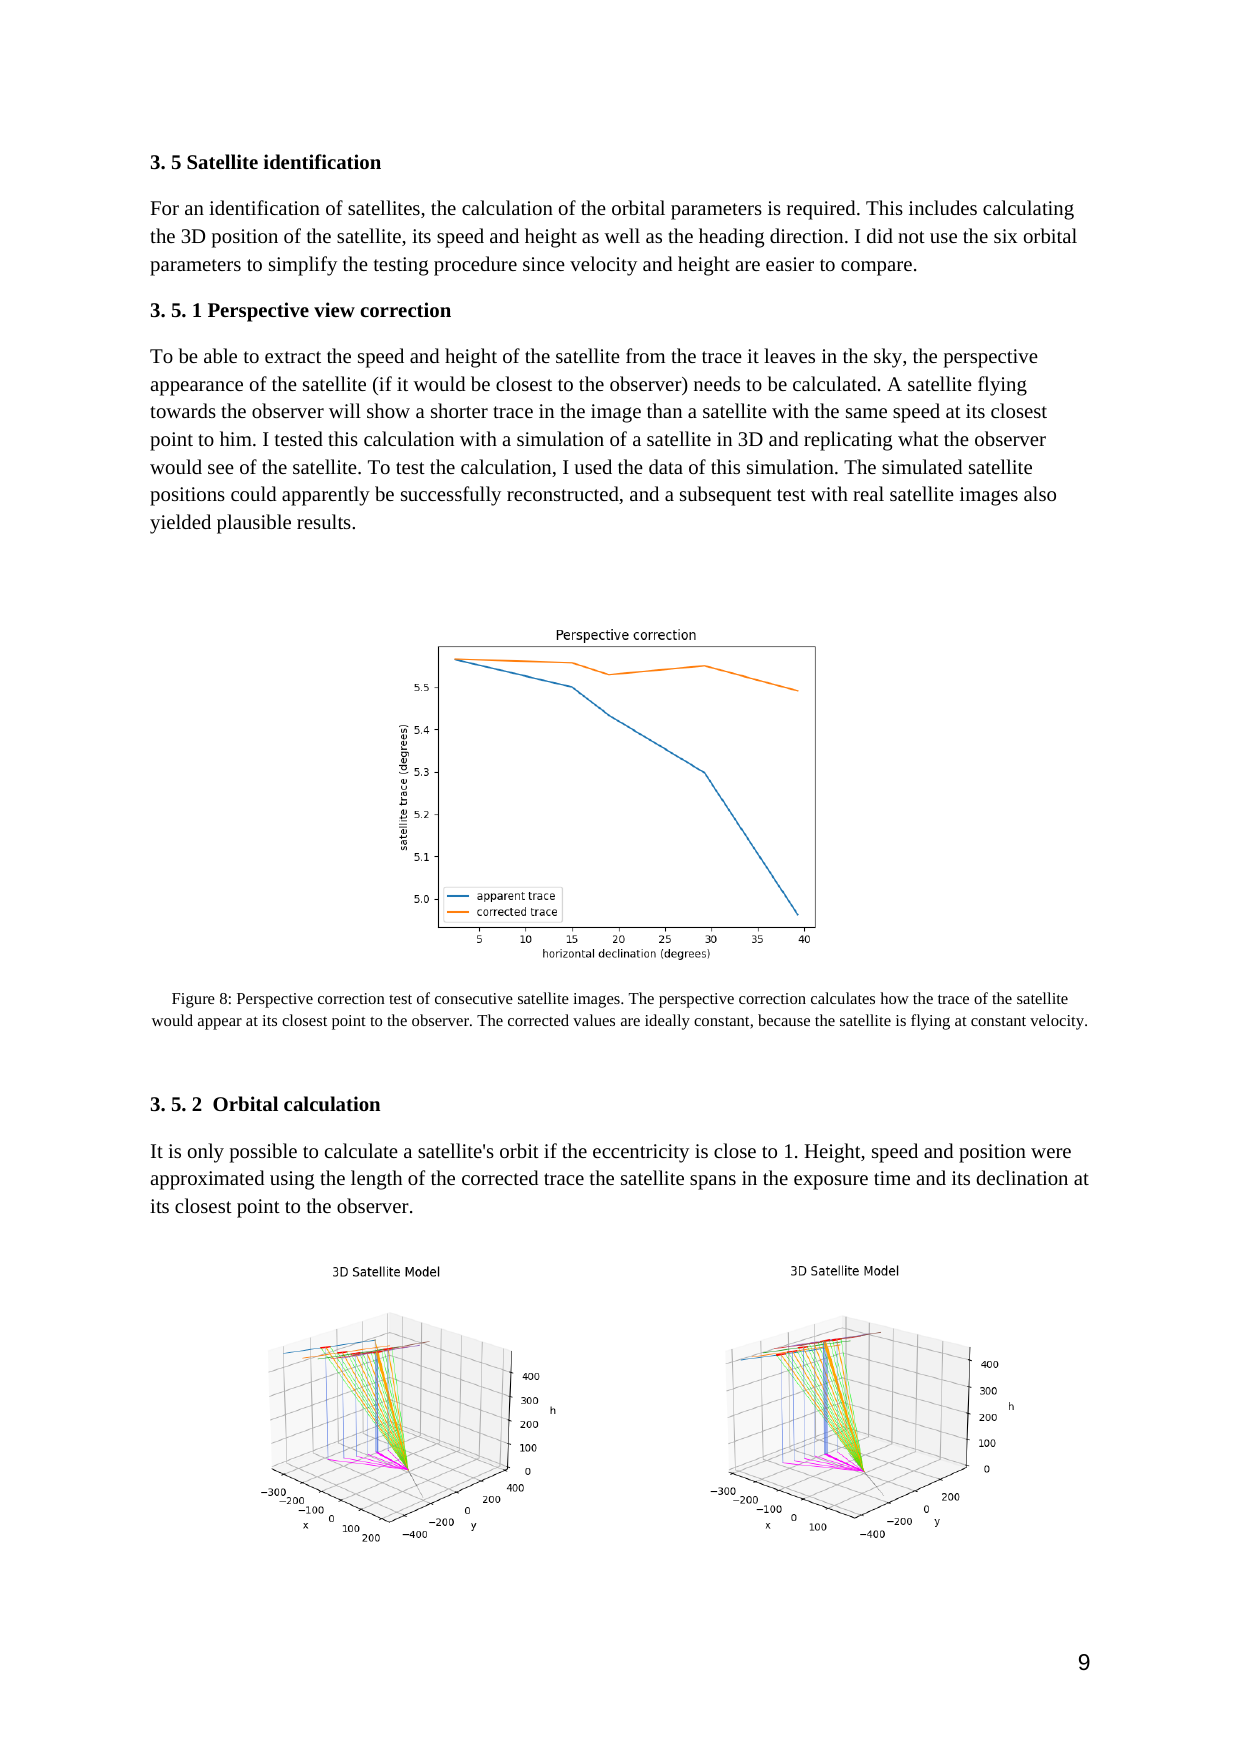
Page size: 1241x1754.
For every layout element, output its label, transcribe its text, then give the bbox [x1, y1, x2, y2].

text To be able to extract the speed and height of the satellite from the trace it leaves in the sky, the perspective appearance of the satellite (if it would be closest to the observer) needs to be calculated. A satellite flying towards the observer will show a shorter trace in the image than a satellite with the same speed at its closest point to him. I tested this calculation with a simulation of a satellite in 3D and replicating what the observer would see of the satellite. To test the calculation, I used the data of this simulation. The simulated satellite positions could apparently be successfully reconstructed, and a subsequent test with real satellite images also yielded plausible results. [150, 344, 1090, 534]
text 3. 5. 2 Orbital calculation [150, 1092, 1090, 1116]
text 3. 5. 1 Perspective view correction [150, 298, 1090, 322]
picture [377, 602, 863, 967]
picture [150, 1240, 1068, 1584]
text It is only possible to calculate a satellite's orbit if the eccentricity is close to 1. Height, speed and position were approximated using the length of the corrected trace the satellite spans in the exposure time and its declination at its closest point to the observer. [150, 1139, 1090, 1218]
text For an identification of satellites, the calculation of the orbital parameters is required. This includes calculating the 3D position of the satellite, its speed and height as well as the heading direction. I did not use the six orbital parameters to simplify the testing procedure since velocity and height are easier to compare. [150, 196, 1090, 276]
text 3. 5 Satellite identification [150, 150, 1090, 174]
text Figure 8: Perspective correction test of consecutive satellite images. The perspective correction calculates how the trace of the satellite would appear at its closest point to the observer. The corrected values are ideally constant, because the satellite is flying at constant velocity. [150, 989, 1090, 1030]
